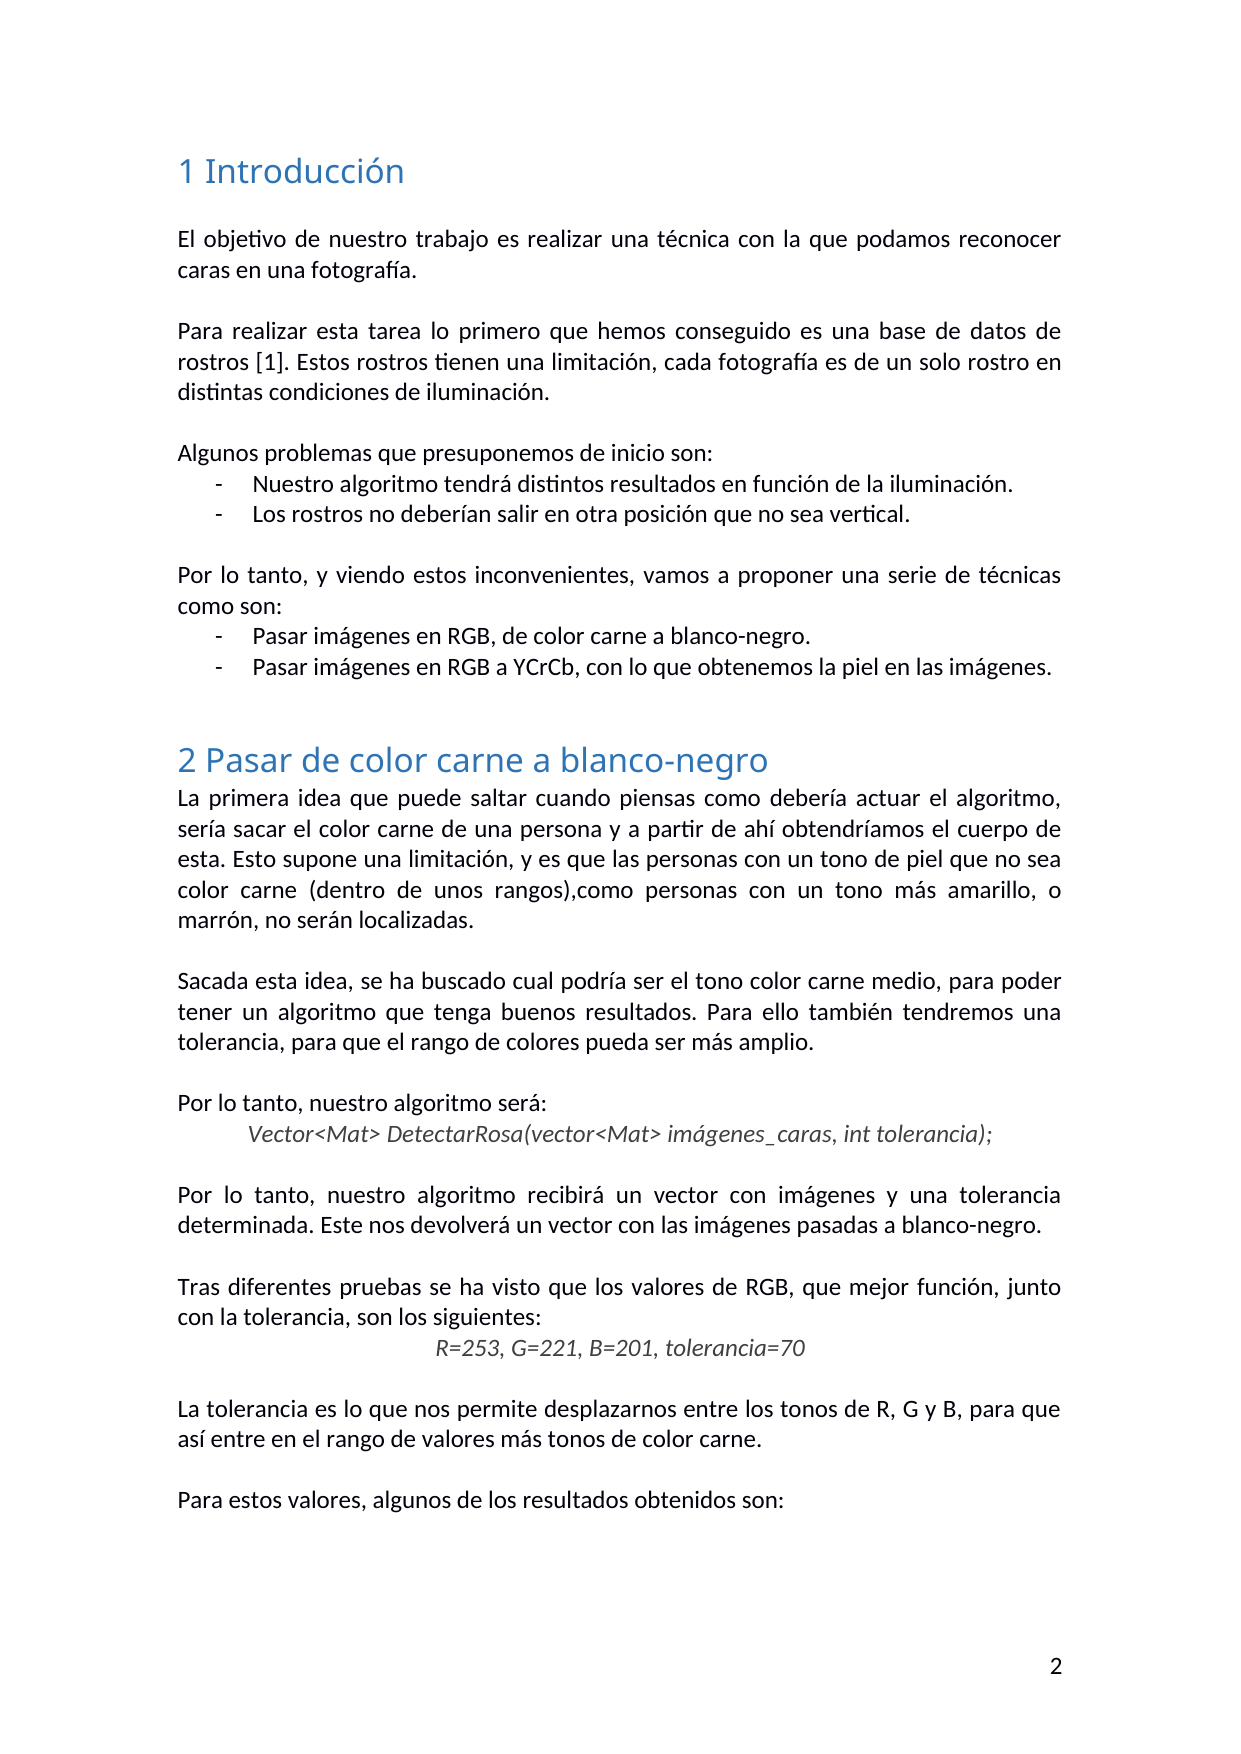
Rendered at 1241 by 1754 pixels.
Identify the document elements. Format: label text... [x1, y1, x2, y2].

text Por lo tanto, y viendo estos inconvenientes, vamos a proponer una serie de técnicas como son: [177, 559, 1063, 620]
text Por lo tanto, nuestro algoritmo recibirá un vector con imágenes y una tolerancia determinada. Este nos devolverá un vector con las imágenes pasadas a blanco-negro. [177, 1179, 1063, 1240]
text Sacada esta idea, se ha buscado cual podría ser el tono color carne medio, para poder tener un algoritmo que tenga buenos resultados. Para ello también tendremos una tolerancia, para que el rango de colores pueda ser más amplio. [177, 965, 1063, 1057]
text 2 Pasar de color carne a blanco-negro [177, 737, 1063, 782]
list Pasar imágenes en RGB, de color carne a blanco-negro. [215, 620, 1063, 651]
text R=253, G=221, B=201, tolerancia=70 [177, 1332, 1063, 1362]
text Para realizar esta tarea lo primero que hemos conseguido es una base de datos de rostros [1]. Estos rostros tienen una limitación, cada fotografía es de un solo rostro en distintas condiciones de iluminación. [177, 315, 1063, 407]
text La tolerancia es lo que nos permite desplazarnos entre los tonos de R, G y B, para que así entre en el rango de valores más tonos de color carne. [177, 1393, 1063, 1454]
text Para estos valores, algunos de los resultados obtenidos son: [177, 1484, 1063, 1515]
text Algunos problemas que presuponemos de inicio son: [177, 437, 1063, 468]
text Por lo tanto, nuestro algoritmo será: [177, 1087, 1063, 1118]
text El objetivo de nuestro trabajo es realizar una técnica con la que podamos reconocer caras en una fotografía. [177, 223, 1063, 284]
text La primera idea que puede saltar cuando piensas como debería actuar el algoritmo, sería sacar el color carne de una persona y a partir de ahí obtendríamos el cuerpo de esta. Esto supone una limitación, y es que las personas con un tono de piel que no sea color carne (dentro de unos rangos),como personas con un tono más amarillo, o marrón, no serán localizadas. [177, 782, 1063, 935]
list Nuestro algoritmo tendrá distintos resultados en función de la iluminación. [215, 468, 1063, 498]
text Tras diferentes pruebas se ha visto que los valores de RGB, que mejor función, junto con la tolerancia, son los siguientes: [177, 1271, 1063, 1332]
list Pasar imágenes en RGB a YCrCb, con lo que obtenemos la piel en las imágenes. [215, 651, 1063, 681]
text Vector<Mat> DetectarRosa(vector<Mat> imágenes_caras, int tolerancia); [177, 1118, 1063, 1148]
text 1 Introducción [177, 148, 1063, 193]
list Los rostros no deberían salir en otra posición que no sea vertical. [215, 498, 1063, 529]
